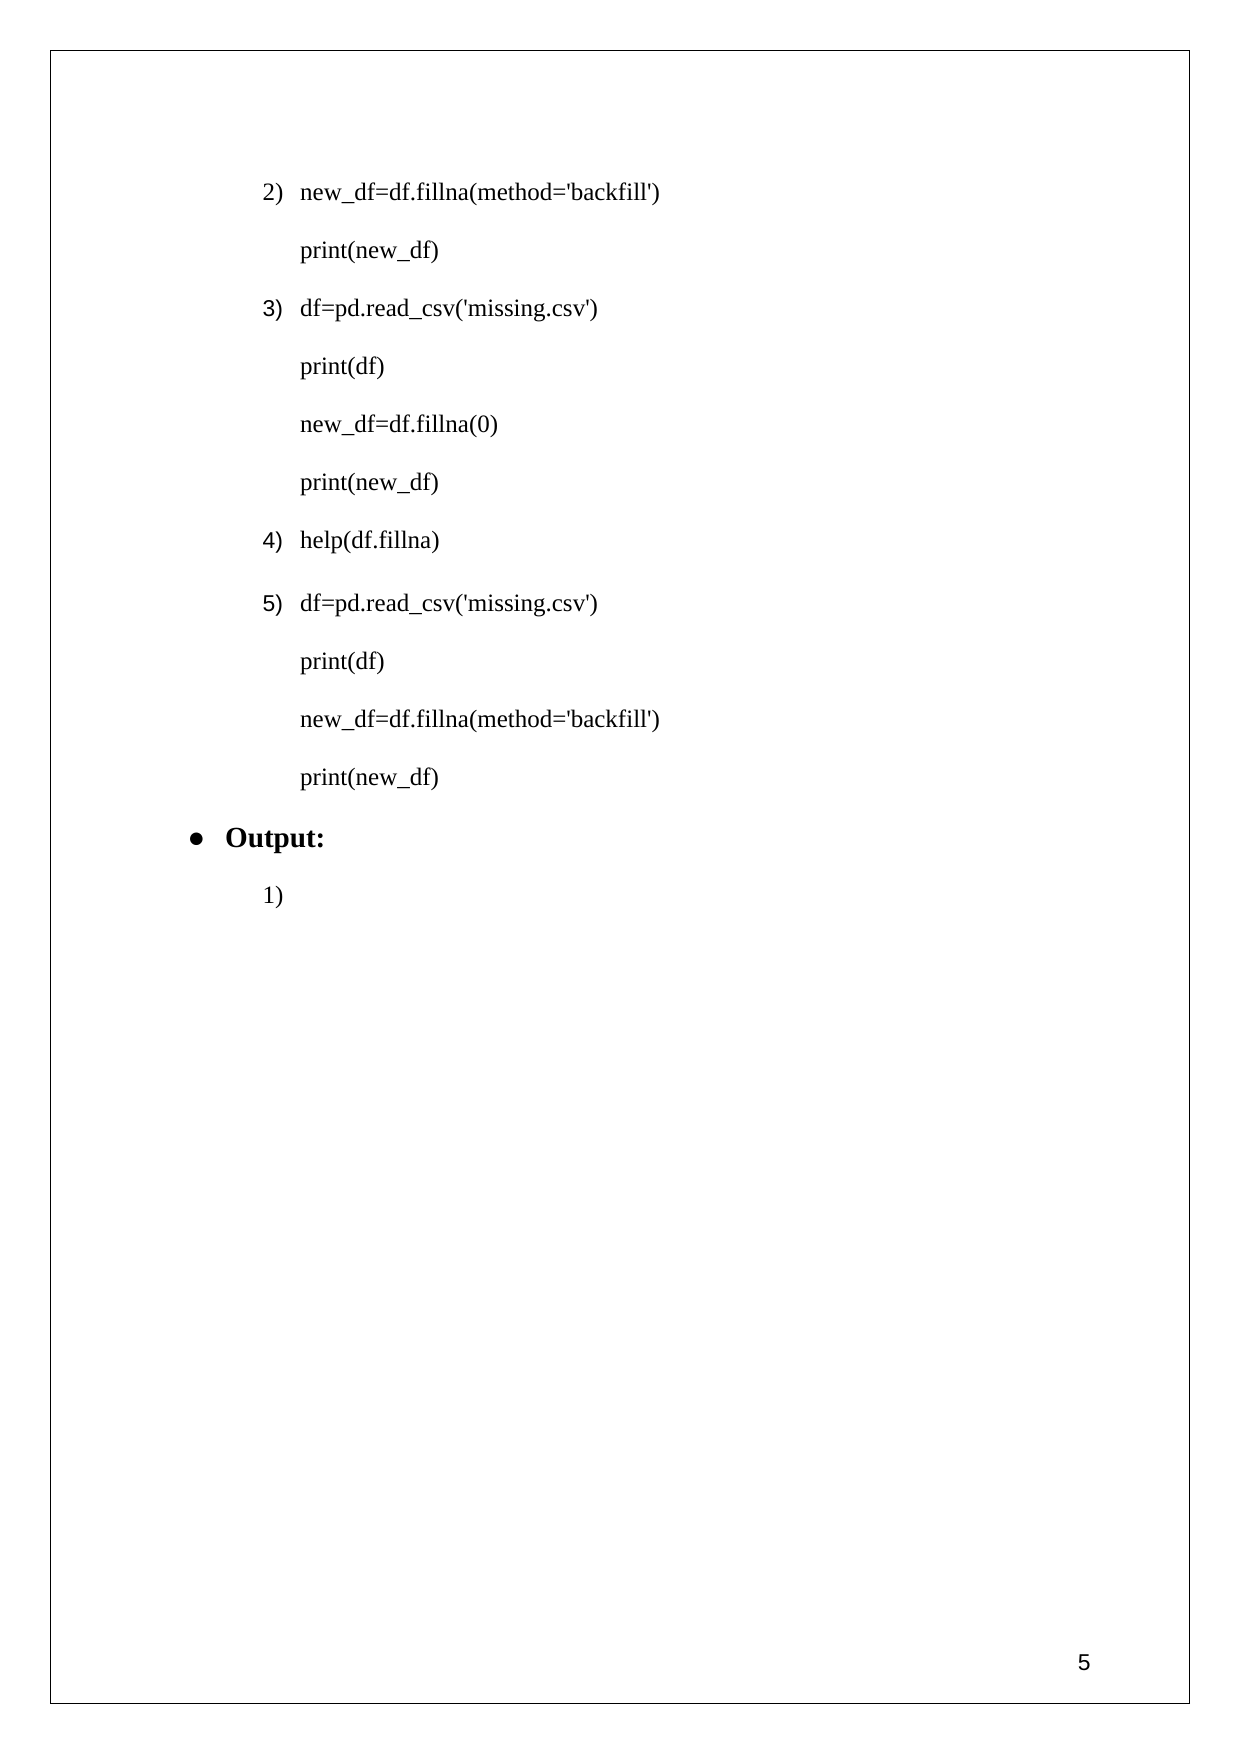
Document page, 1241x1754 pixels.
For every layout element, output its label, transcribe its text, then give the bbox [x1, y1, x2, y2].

text print(df) [300, 646, 1090, 675]
list new_df=df.fillna(method='backfill') [262, 177, 1090, 206]
text print(new_df) [300, 467, 1090, 496]
list Output: [187, 820, 1090, 854]
list df=pd.read_csv('missing.csv') [262, 588, 1090, 617]
text new_df=df.fillna(method='backfill') [300, 704, 1090, 733]
text print(new_df) [300, 762, 1090, 791]
text print(df) [300, 351, 1090, 380]
text new_df=df.fillna(0) [300, 409, 1090, 438]
list help(df.fillna) [262, 525, 1090, 584]
list df=pd.read_csv('missing.csv') [262, 293, 1090, 322]
text print(new_df) [300, 235, 1090, 264]
